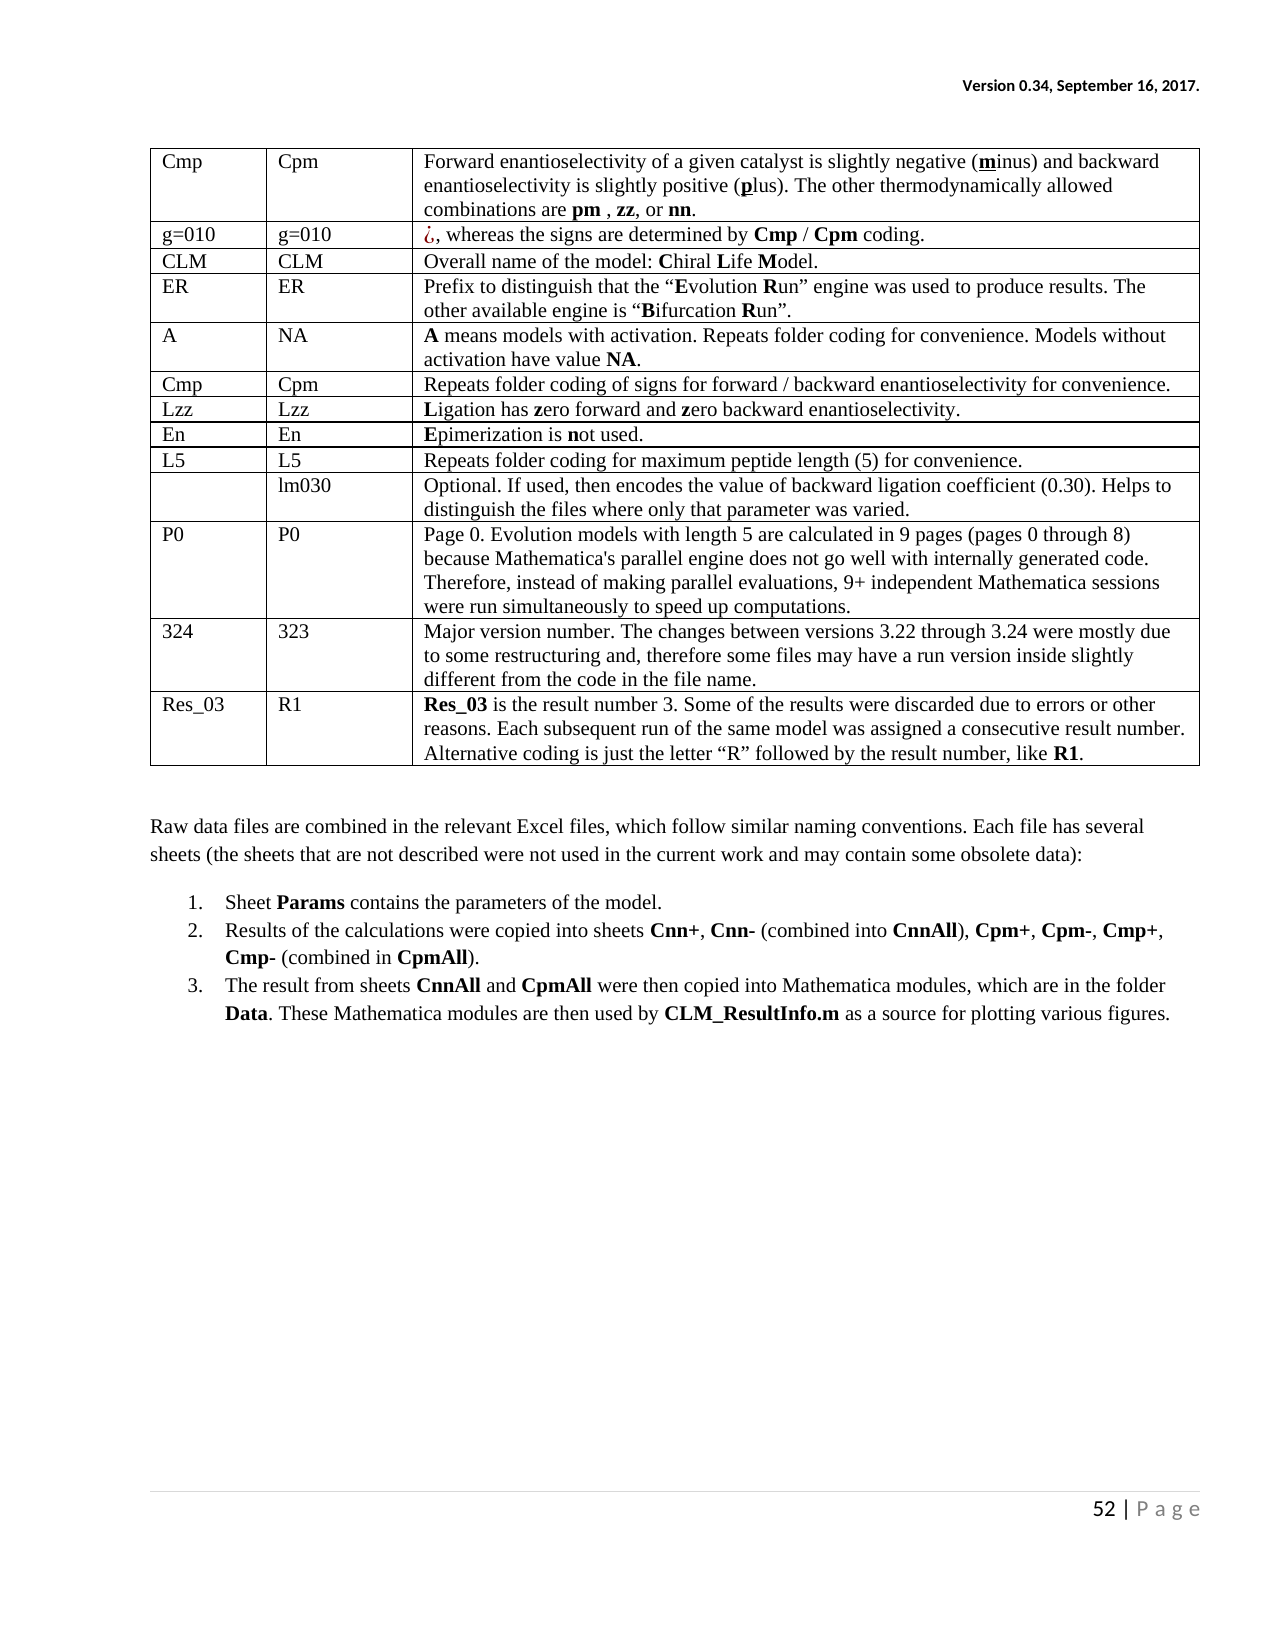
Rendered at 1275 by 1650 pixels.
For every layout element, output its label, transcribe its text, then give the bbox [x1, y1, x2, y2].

table_cell L5 [267, 448, 412, 472]
table_cell Forward enantioselectivity of a given catalyst is slightly negative (minus) and backward enantioselectivity is slightly positive (plus). The other thermodynamically allowed combinations are pm , zz, or nn. [413, 149, 1199, 221]
table_cell Ligation has zero forward and zero backward enantioselectivity. [413, 397, 1199, 421]
table_cell A [151, 323, 266, 371]
table_cell Res_03 is the result number 3. Some of the results were discarded due to errors or other reasons. Each subsequent run of the same model was assigned a consecutive result number. Alternative coding is just the letter “R” followed by the result number, like R1. [413, 692, 1199, 764]
table_cell Epimerization is not used. [413, 423, 1199, 446]
table_cell P0 [151, 522, 266, 618]
table_cell En [151, 423, 266, 446]
table_cell Cpm [267, 372, 412, 396]
table_cell Lzz [267, 397, 412, 421]
table_cell 324 [151, 619, 266, 691]
table_cell L5 [151, 448, 266, 472]
table_cell Cmp [151, 149, 266, 221]
table_cell g=010 [151, 222, 266, 248]
table_cell R1 [267, 692, 412, 764]
table_cell Prefix to distinguish that the “Evolution Run” engine was used to produce results. The other available engine is “Bifurcation Run”. [413, 274, 1199, 322]
table_cell Page 0. Evolution models with length 5 are calculated in 9 pages (pages 0 through 8) because Mathematica's parallel engine does not go well with internally generated code. Therefore, instead of making parallel evaluations, 9+ independent Mathematica sessions were run simultaneously to speed up computations. [413, 522, 1199, 618]
table_cell P0 [267, 522, 412, 618]
table_cell g=010 [267, 222, 412, 248]
table_cell , whereas the signs are determined by Cmp / Cpm coding. [413, 222, 1199, 248]
table_cell En [267, 423, 412, 446]
list Sheet Params contains the parameters of the model. [187, 890, 1200, 914]
text Raw data files are combined in the relevant Excel files, which follow similar naming conventions. Each file has several sheets (the sheets that are not described were not used in the current work and may contain some obsolete data): [150, 814, 1200, 866]
list Results of the calculations were copied into sheets Cnn+, Cnn- (combined into CnnAll), Cpm+, Cpm-, Cmp+, Cmp- (combined in CpmAll). [187, 918, 1200, 969]
table_cell [151, 473, 266, 521]
table_cell Repeats folder coding for maximum peptide length (5) for convenience. [413, 448, 1199, 472]
table_cell A means models with activation. Repeats folder coding for convenience. Models without activation have value NA. [413, 323, 1199, 371]
table_cell Repeats folder coding of signs for forward / backward enantioselectivity for convenience. [413, 372, 1199, 396]
table_cell Cpm [267, 149, 412, 221]
table_cell ER [267, 274, 412, 322]
table_cell lm030 [267, 473, 412, 521]
table_cell Overall name of the model: Chiral Life Model. [413, 249, 1199, 273]
table_cell Cmp [151, 372, 266, 396]
table_cell CLM [151, 249, 266, 273]
table_cell Lzz [151, 397, 266, 421]
table_cell NA [267, 323, 412, 371]
table_cell Res_03 [151, 692, 266, 764]
table_cell Optional. If used, then encodes the value of backward ligation coefficient (0.30). Helps to distinguish the files where only that parameter was varied. [413, 473, 1199, 521]
table_cell ER [151, 274, 266, 322]
list The result from sheets CnnAll and CpmAll were then copied into Mathematica modules, which are in the folder Data. These Mathematica modules are then used by CLM_ResultInfo.m as a source for plotting various figures. [187, 973, 1200, 1024]
table_cell Major version number. The changes between versions 3.22 through 3.24 were mostly due to some restructuring and, therefore some files may have a run version inside slightly different from the code in the file name. [413, 619, 1199, 691]
table_cell 323 [267, 619, 412, 691]
table_cell CLM [267, 249, 412, 273]
